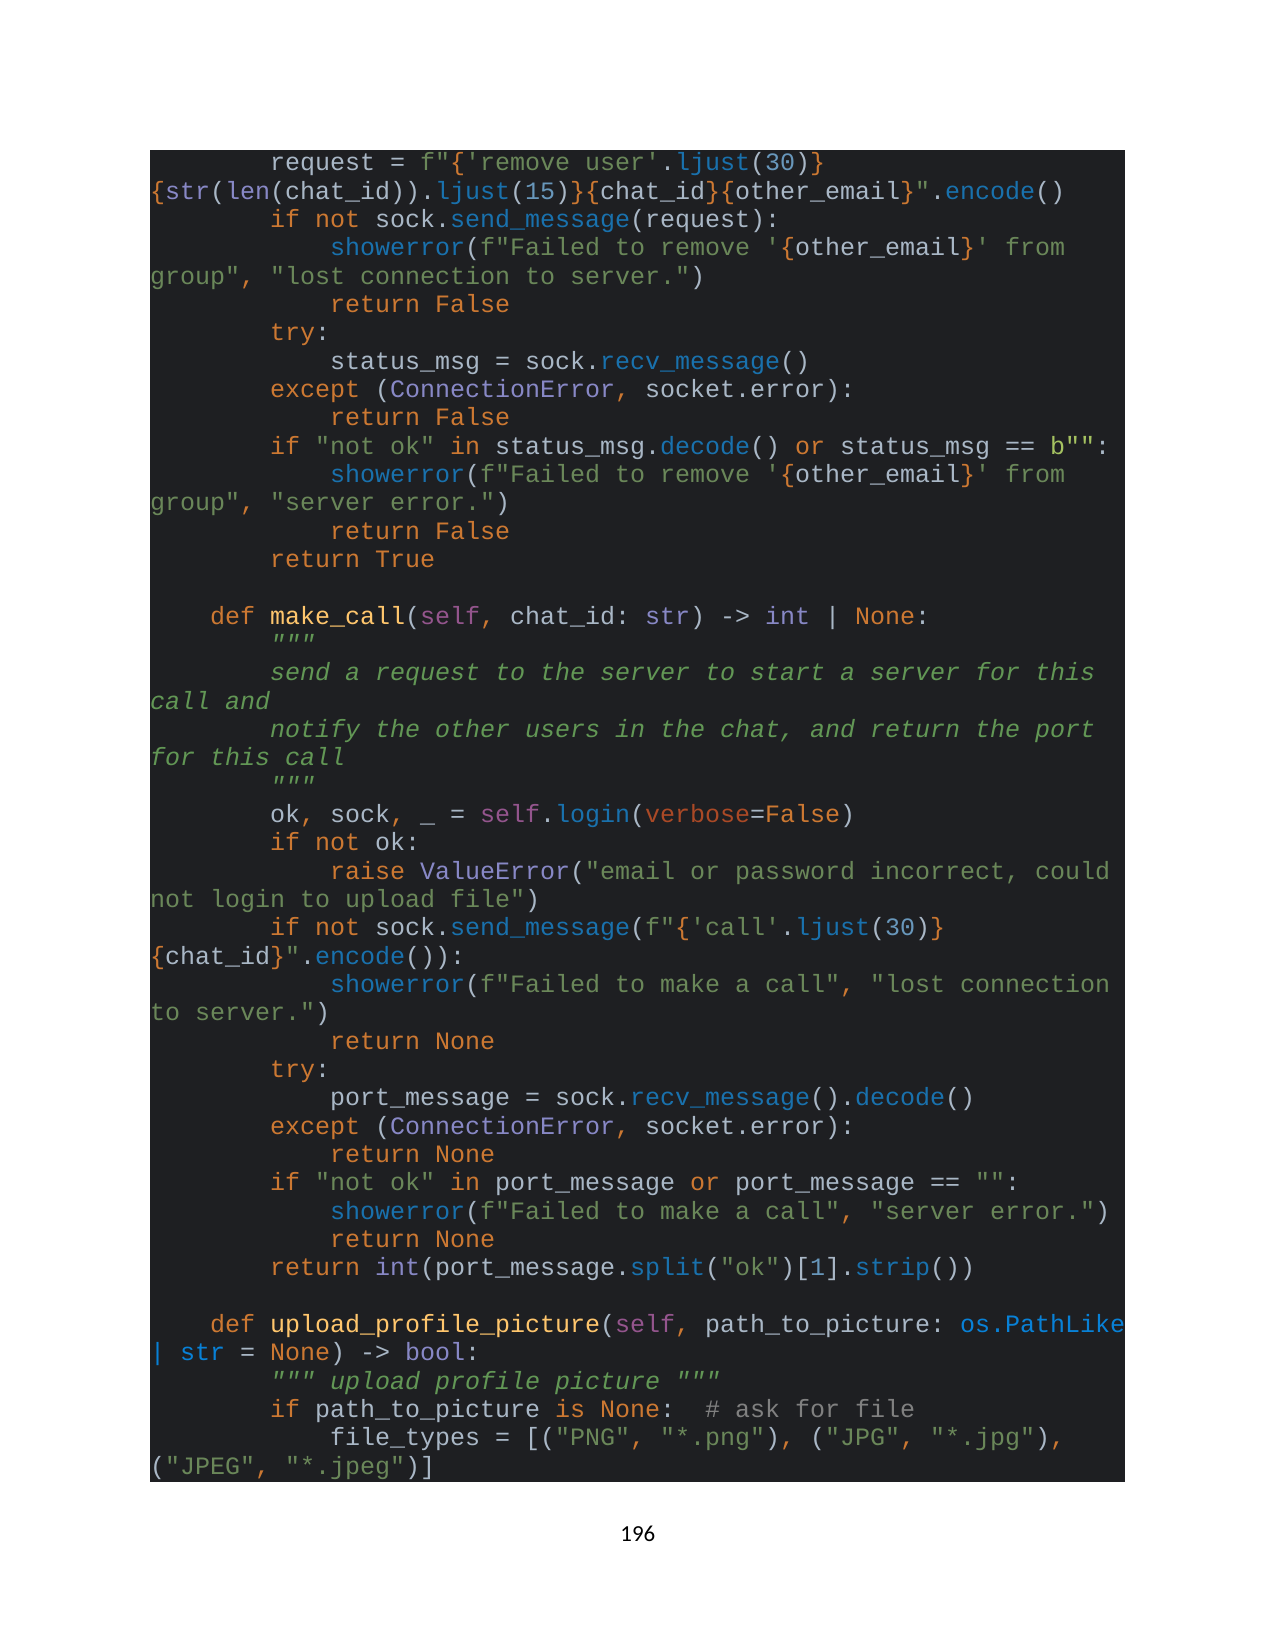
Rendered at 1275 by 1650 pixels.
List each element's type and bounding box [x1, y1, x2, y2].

text [150, 150, 1125, 1482]
